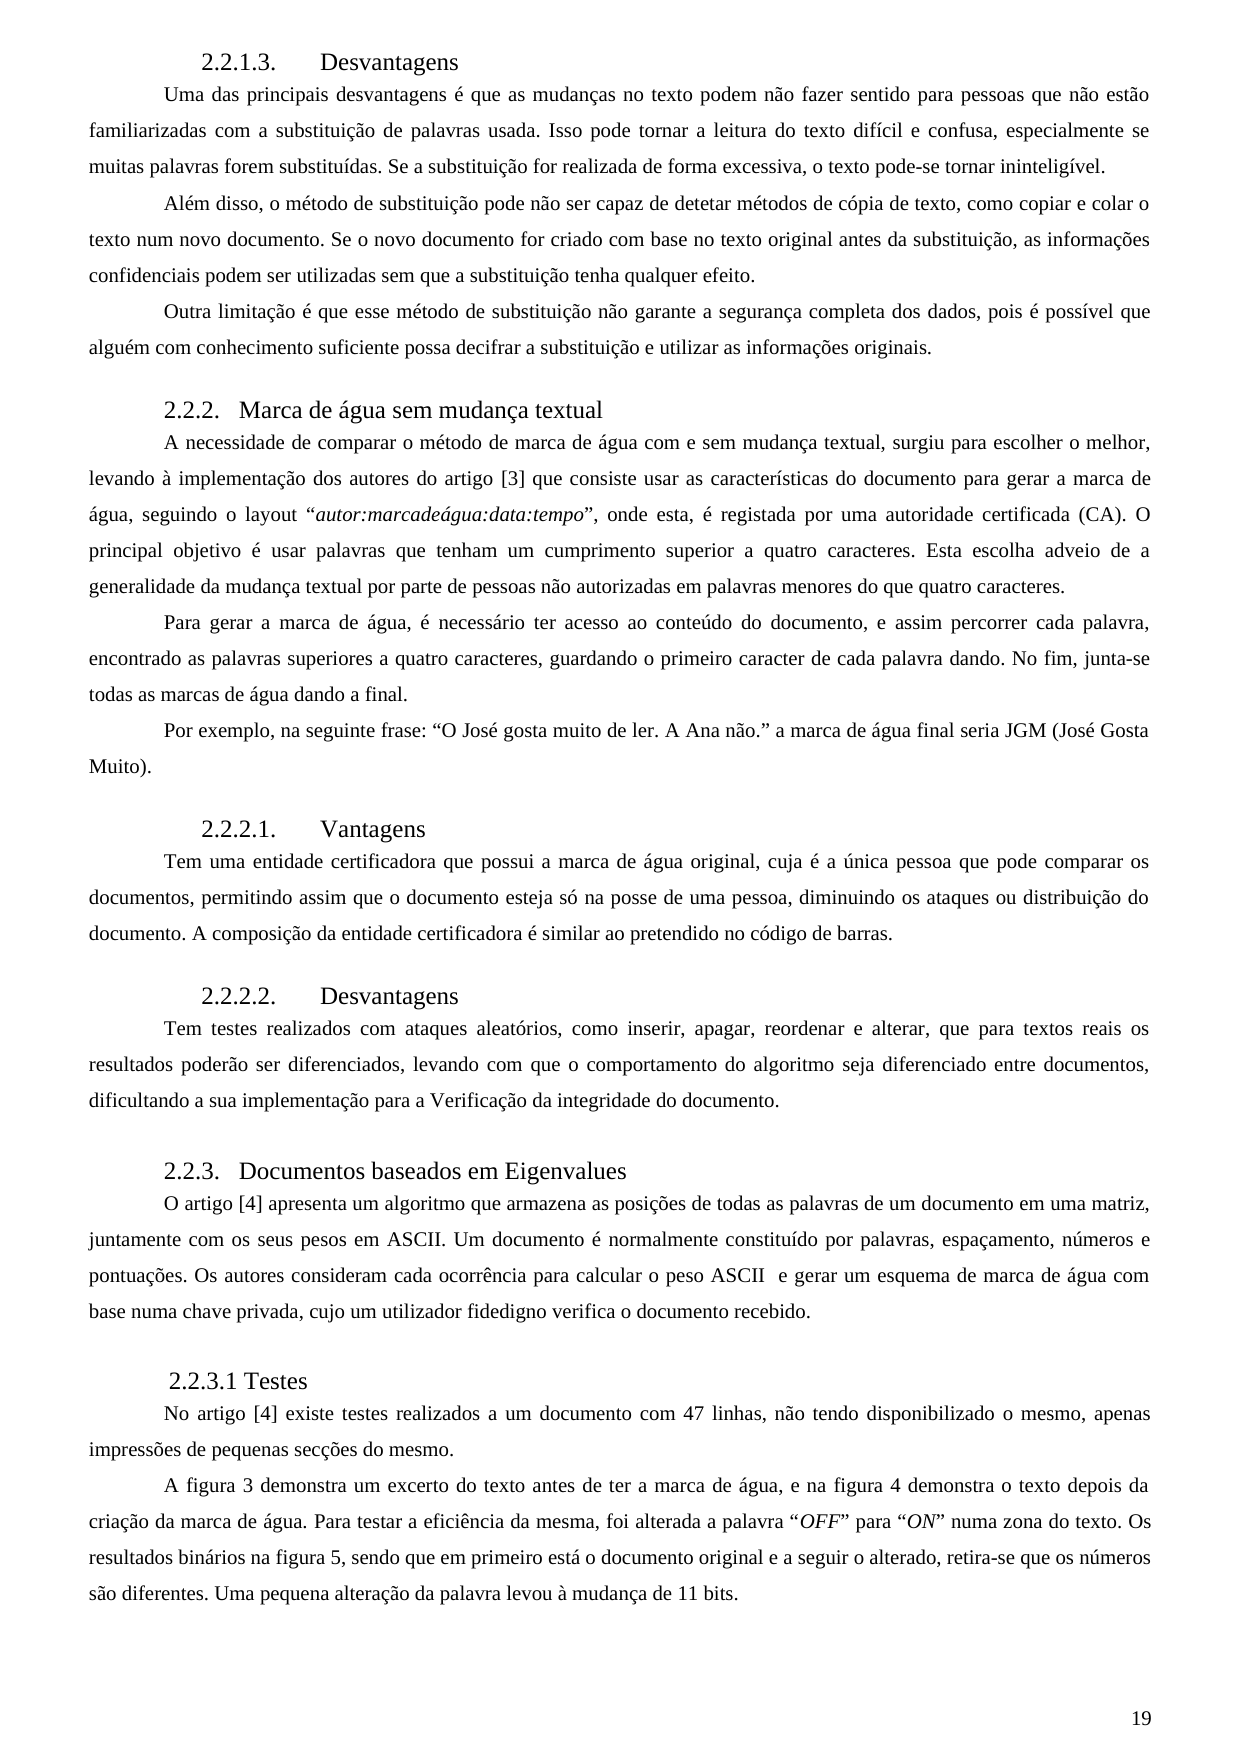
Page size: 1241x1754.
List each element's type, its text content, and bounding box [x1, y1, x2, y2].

subtitle Vantagens [201, 814, 1152, 843]
text A figura 3 demonstra um excerto do texto antes de ter a marca de água, e na figura 4 demonstra o texto depois da criação da marca de água. Para testar a eficiência da mesma, foi alterada a palavra “OFF” para “ON” numa zona do texto. Os resultados binários na figura 5, sendo que em primeiro está o documento original e a seguir o alterado, retira-se que os números são diferentes. Uma pequena alteração da palavra levou à mudança de 11 bits. [89, 1473, 1152, 1605]
subtitle Marca de água sem mudança textual [164, 395, 1152, 423]
text Por exemplo, na seguinte frase: “O José gosta muito de ler. A Ana não.” a marca de água final seria JGM (José Gosta Muito). [89, 718, 1152, 778]
text Além disso, o método de substituição pode não ser capaz de detetar métodos de cópia de texto, como copiar e colar o texto num novo documento. Se o novo documento for criado com base no texto original antes da substituição, as informações confidenciais podem ser utilizadas sem que a substituição tenha qualquer efeito. [89, 190, 1152, 287]
text Para gerar a marca de água, é necessário ter acesso ao conteúdo do documento, e assim percorrer cada palavra, encontrado as palavras superiores a quatro caracteres, guardando o primeiro caracter de cada palavra dando. No fim, junta-se todas as marcas de água dando a final. [89, 610, 1152, 706]
subtitle Desvantagens [201, 47, 1152, 76]
text Uma das principais desvantagens é que as mudanças no texto podem não fazer sentido para pessoas que não estão familiarizadas com a substituição de palavras usada. Isso pode tornar a leitura do texto difícil e confusa, especialmente se muitas palavras forem substituídas. Se a substituição for realizada de forma excessiva, o texto pode-se tornar ininteligível. [89, 82, 1152, 178]
text Tem testes realizados com ataques aleatórios, como inserir, apagar, reordenar e alterar, que para textos reais os resultados poderão ser diferenciados, levando com que o comportamento do algoritmo seja diferenciado entre documentos, dificultando a sua implementação para a Verificação da integridade do documento. [89, 1016, 1152, 1112]
subtitle Documentos baseados em Eigenvalues [164, 1156, 1152, 1184]
text Tem uma entidade certificadora que possui a marca de água original, cuja é a única pessoa que pode comparar os documentos, permitindo assim que o documento esteja só na posse de uma pessoa, diminuindo os ataques ou distribuição do documento. A composição da entidade certificadora é similar ao pretendido no código de barras. [89, 849, 1152, 945]
subtitle Desvantagens [201, 981, 1152, 1010]
text A necessidade de comparar o método de marca de água com e sem mudança textual, surgiu para escolher o melhor, levando à implementação dos autores do artigo [3] que consiste usar as características do documento para gerar a marca de água, seguindo o layout “autor:marcadeágua:data:tempo”, onde esta, é registada por uma autoridade certificada (CA). O principal objetivo é usar palavras que tenham um cumprimento superior a quatro caracteres. Esta escolha adveio de a generalidade da mudança textual por parte de pessoas não autorizadas em palavras menores do que quatro caracteres. [89, 430, 1152, 598]
text No artigo [4] existe testes realizados a um documento com 47 linhas, não tendo disponibilizado o mesmo, apenas impressões de pequenas secções do mesmo. [89, 1401, 1152, 1461]
subtitle Testes [169, 1366, 1152, 1395]
text Outra limitação é que esse método de substituição não garante a segurança completa dos dados, pois é possível que alguém com conhecimento suficiente possa decifrar a substituição e utilizar as informações originais. [89, 298, 1152, 359]
text O artigo [4] apresenta um algoritmo que armazena as posições de todas as palavras de um documento em uma matriz, juntamente com os seus pesos em ASCII. Um documento é normalmente constituído por palavras, espaçamento, números e pontuações. Os autores consideram cada ocorrência para calcular o peso ASCII e gerar um esquema de marca de água com base numa chave privada, cujo um utilizador fidedigno verifica o documento recebido. [89, 1191, 1152, 1323]
